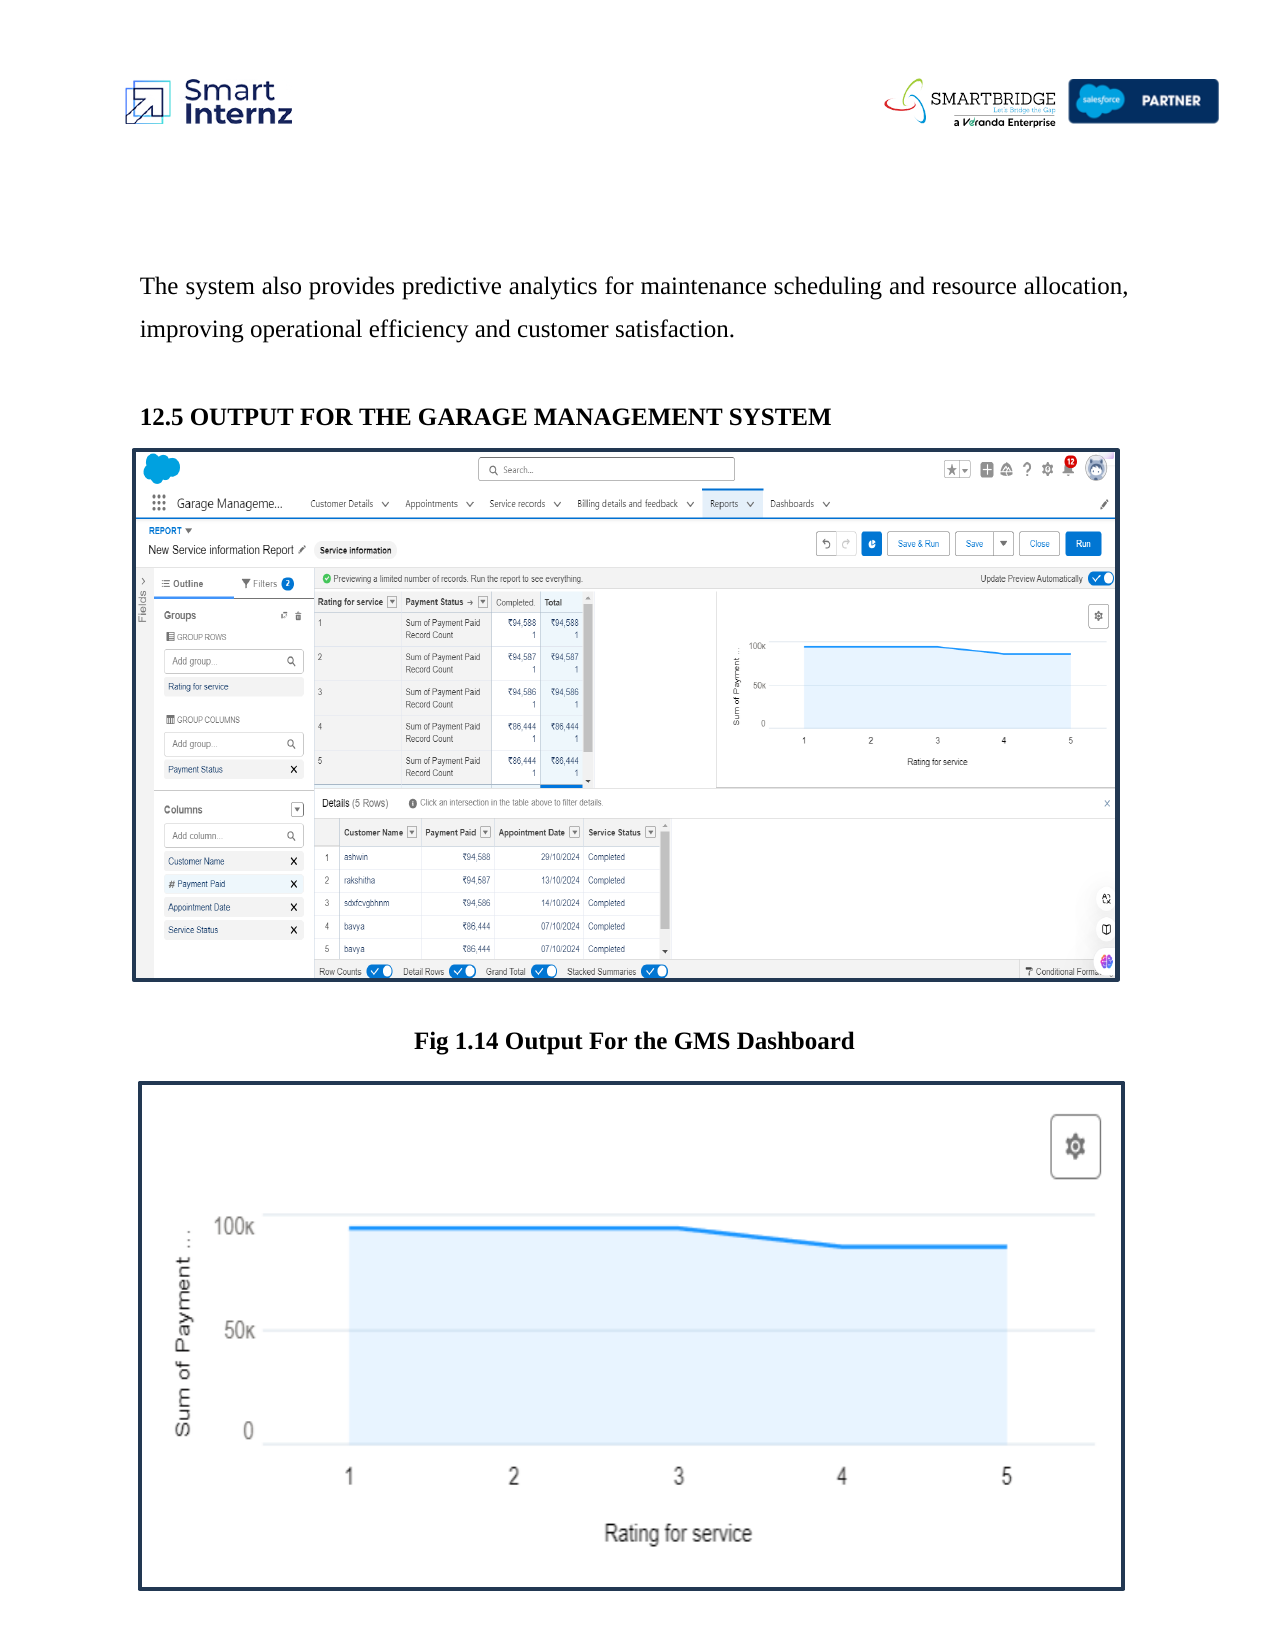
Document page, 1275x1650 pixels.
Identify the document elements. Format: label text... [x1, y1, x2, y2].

picture [120, 79, 297, 124]
text 12.5 OUTPUT FOR THE GARAGE MANAGEMENT SYSTEM [139, 402, 1129, 431]
picture [142, 1085, 1121, 1587]
text Fig 1.14 Output For the GMS Dashboard [139, 1026, 1129, 1054]
picture [875, 73, 1219, 132]
text The system also provides predictive analytics for maintenance scheduling and resource allocation, improving operational efficiency and customer satisfaction. [139, 271, 1129, 343]
picture [136, 452, 1115, 978]
